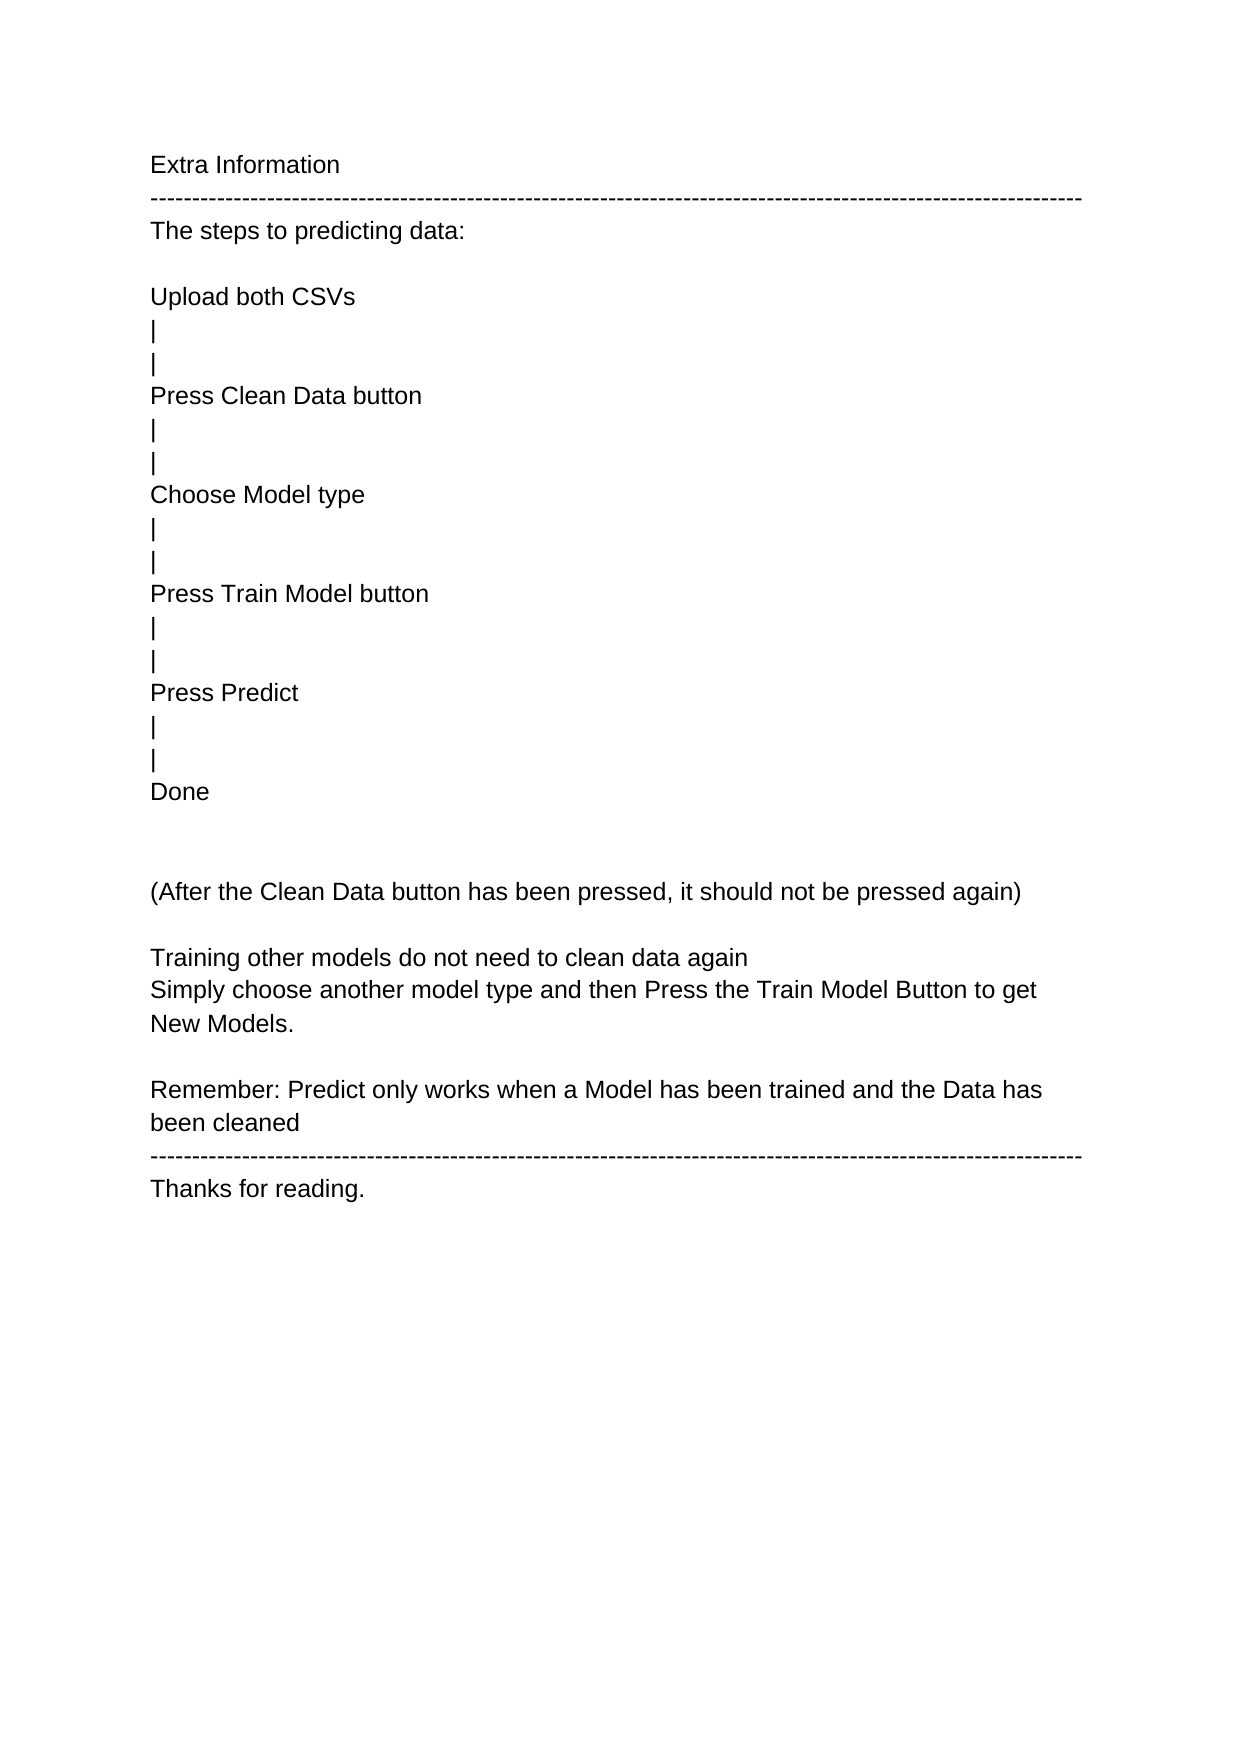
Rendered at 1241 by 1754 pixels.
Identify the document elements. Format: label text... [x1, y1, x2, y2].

text ---------------------------------------------------------------------------------------------------------------- [150, 1141, 1090, 1169]
text Press Predict [150, 678, 1090, 707]
text Press Clean Data button [150, 381, 1090, 410]
text | [150, 645, 1090, 674]
text The steps to predicting data: [150, 216, 1090, 245]
text | [150, 513, 1090, 542]
text | [150, 447, 1090, 476]
text (After the Clean Data button has been pressed, it should not be pressed again) [150, 876, 1090, 905]
text | [150, 612, 1090, 641]
text | [150, 711, 1090, 740]
text | [150, 414, 1090, 443]
text Press Train Model button [150, 579, 1090, 608]
text Remember: Predict only works when a Model has been trained and the Data has been cleaned [150, 1074, 1090, 1136]
text Training other models do not need to clean data again [150, 942, 1090, 971]
text | [150, 315, 1090, 344]
text | [150, 744, 1090, 773]
text Choose Model type [150, 480, 1090, 509]
text | [150, 348, 1090, 377]
text Upload both CSVs [150, 282, 1090, 311]
text | [150, 546, 1090, 575]
text Thanks for reading. [150, 1174, 1090, 1202]
text Simply choose another model type and then Press the Train Model Button to get New Models. [150, 976, 1090, 1037]
text Done [150, 777, 1090, 806]
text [150, 183, 1090, 212]
text Extra Information [150, 150, 1090, 179]
